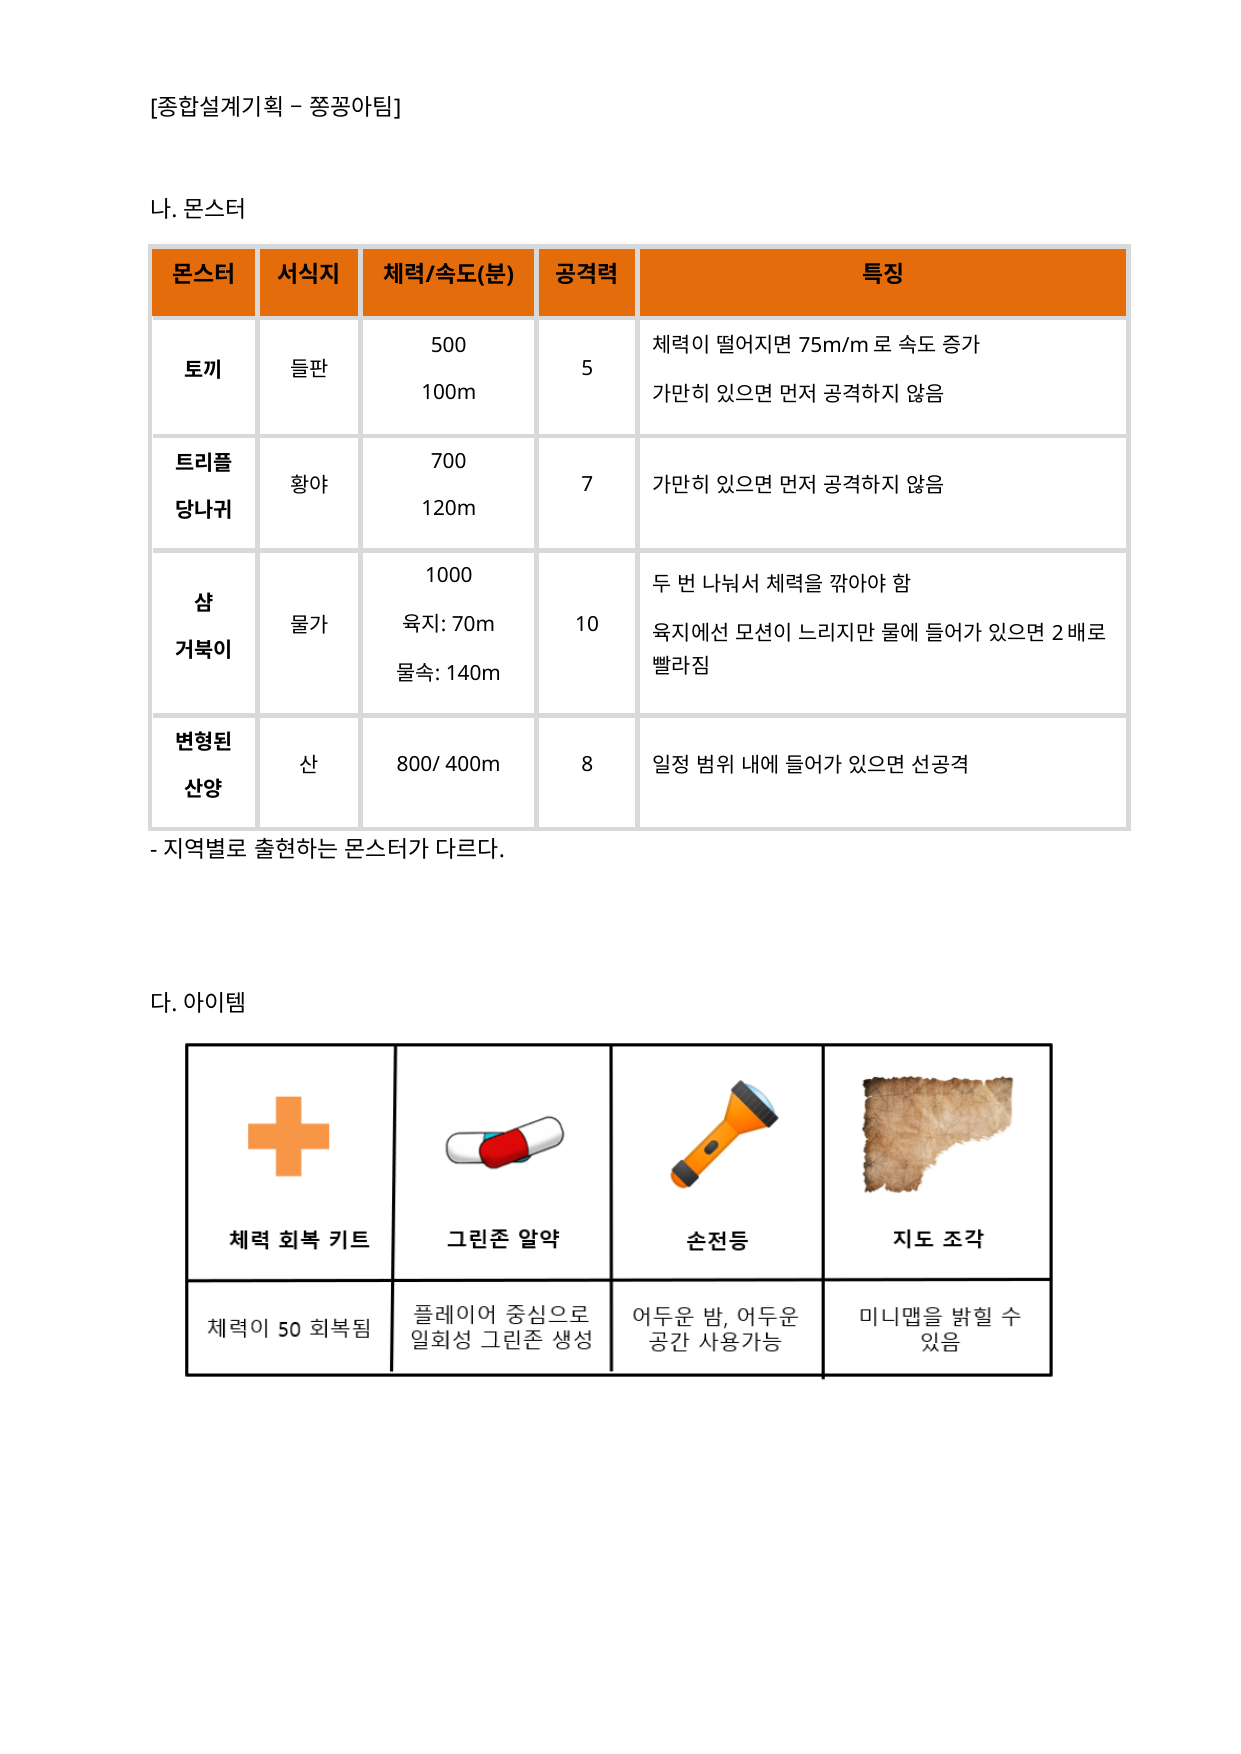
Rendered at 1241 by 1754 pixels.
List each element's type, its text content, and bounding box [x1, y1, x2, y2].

table_cell 800/ 400m [363, 718, 534, 827]
table_cell 황야 [260, 438, 358, 548]
picture [181, 1037, 1059, 1383]
table_cell 변형된 산양 [152, 714, 255, 827]
table_cell 들판 [260, 320, 358, 434]
table_cell 체력이 떨어지면 75m/m로 속도 증가 가만히 있으면 먼저 공격하지 않음 [640, 320, 1126, 434]
text 다. 아이템 [150, 985, 1090, 1018]
table_header 체력/속도(분) [363, 249, 534, 316]
text - 지역별로 출현하는 몬스터가 다르다. [150, 831, 1090, 865]
table_header 공격력 [539, 249, 635, 316]
text 나. 몬스터 [150, 191, 1090, 224]
table_cell 산 [260, 718, 358, 827]
table_cell 트리플 당나귀 [152, 435, 255, 548]
table_cell 7 [539, 438, 635, 548]
table_cell 1000 육지: 70m 물속: 140m [363, 553, 534, 713]
table_cell 샴 거북이 [152, 549, 255, 713]
table_header 특징 [640, 249, 1126, 316]
table_cell 500 100m [363, 320, 534, 434]
table_cell 10 [539, 553, 635, 713]
table_cell 물가 [260, 553, 358, 713]
table_header 몬스터 [152, 249, 255, 316]
table_cell 5 [539, 320, 635, 434]
table_cell 700 120m [363, 438, 534, 548]
table_cell 토끼 [152, 317, 255, 434]
table_header 서식지 [260, 249, 358, 316]
table_cell 8 [539, 718, 635, 827]
table_cell 가만히 있으면 먼저 공격하지 않음 [640, 438, 1126, 548]
table_cell 두 번 나눠서 체력을 깎아야 함 육지에선 모션이 느리지만 물에 들어가 있으면 2배로 빨라짐 [640, 553, 1126, 713]
table_cell 일정 범위 내에 들어가 있으면 선공격 [640, 718, 1126, 827]
